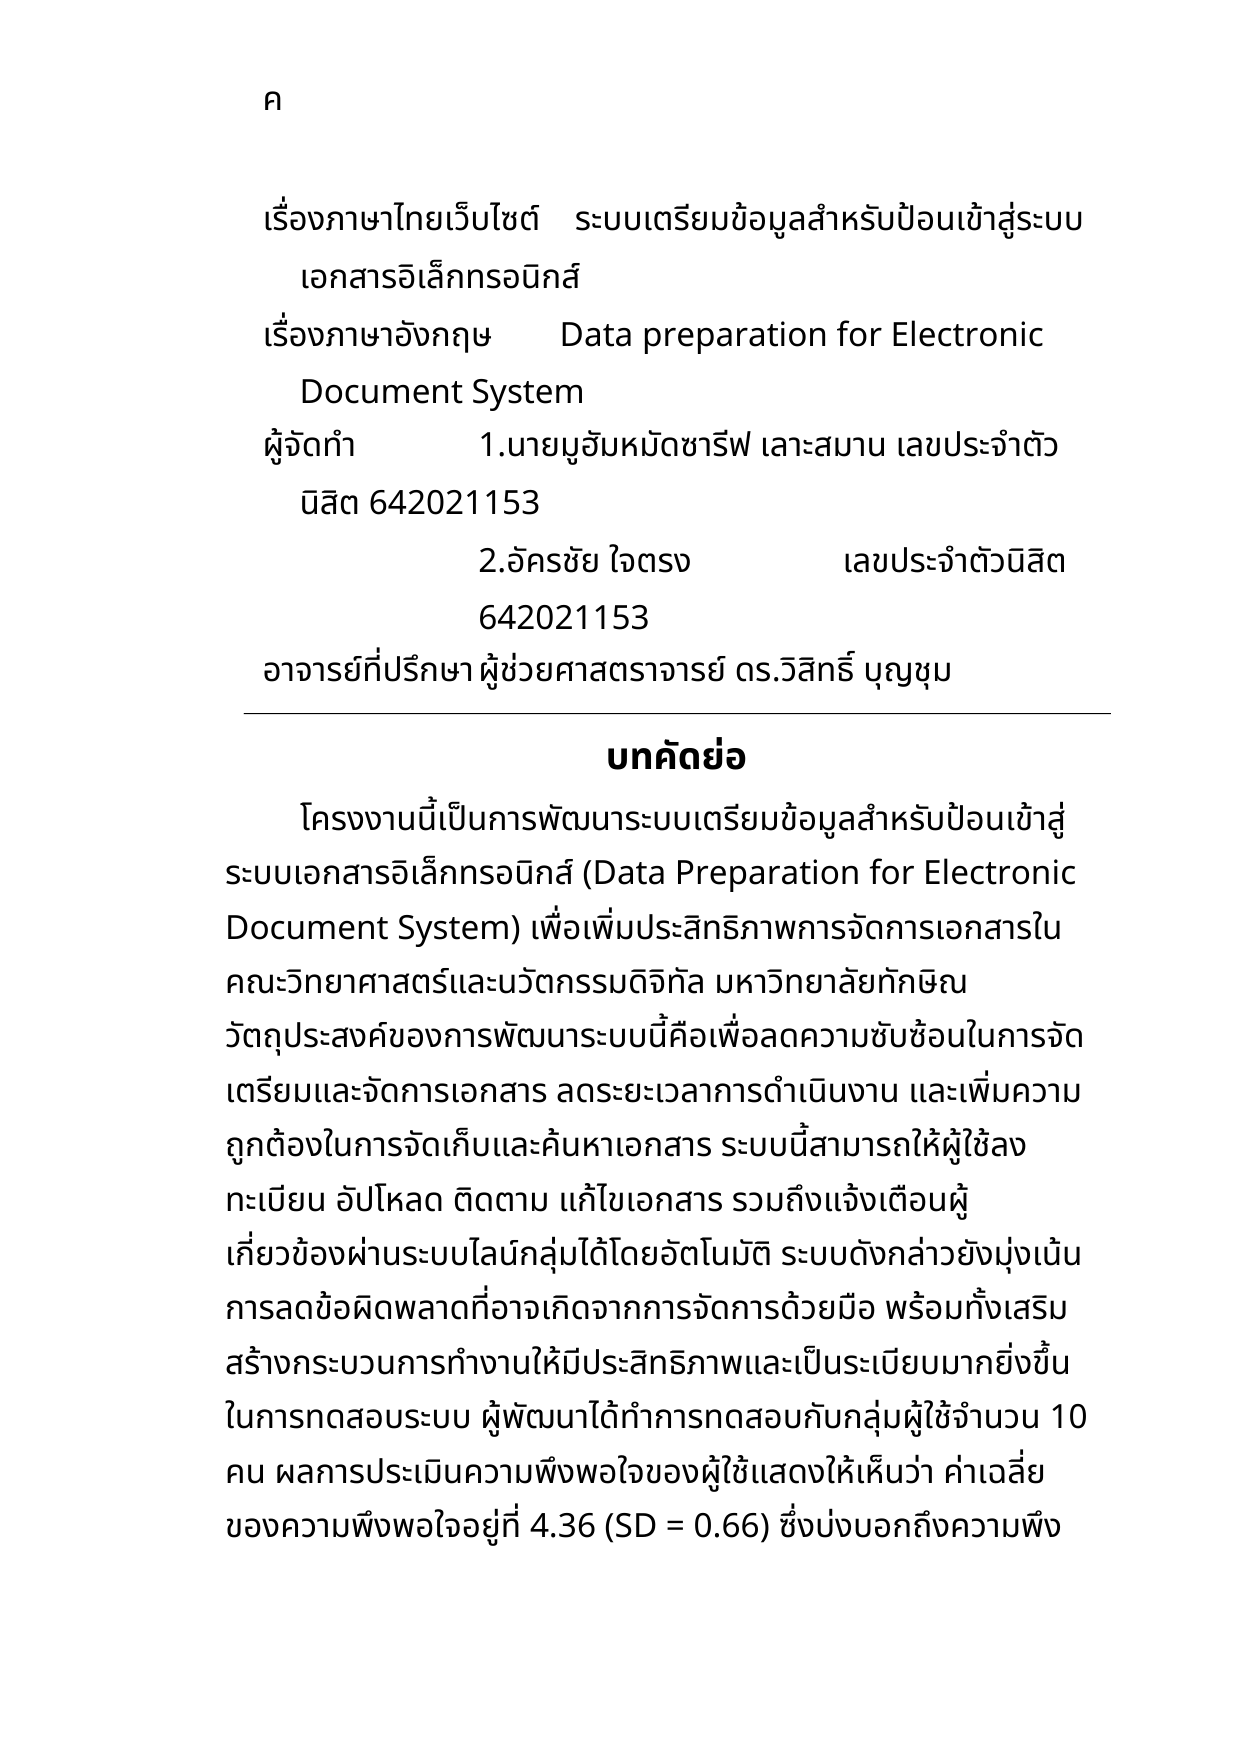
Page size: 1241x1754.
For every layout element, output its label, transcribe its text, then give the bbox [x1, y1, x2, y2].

text เรื่องภาษาไทยเว็บไซต์ ระบบเตรียมข้อมูลสำหรับป้อนเข้าสู่ระบบเอกสารอิเล็กทรอนิกส์ [262, 195, 1090, 303]
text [225, 794, 1090, 1553]
text 2.อัครชัย ใจตรง เลขประจำตัวนิสิต 642021153 [478, 537, 1090, 639]
text ผู้จัดทำ 1.นายมูฮัมหมัดซารีฟ เลาะสมาน เลขประจำตัวนิสิต 642021153 [262, 420, 1090, 529]
text อาจารย์ที่ปรึกษา ผู้ช่วยศาสตราจารย์ ดร.วิสิทธิ์ บุญชุม [262, 646, 1090, 697]
text เรื่องภาษาอังกฤษ Data preparation for Electronic Document System [262, 311, 1090, 414]
subtitle บทคัดย่อ [262, 729, 1090, 786]
